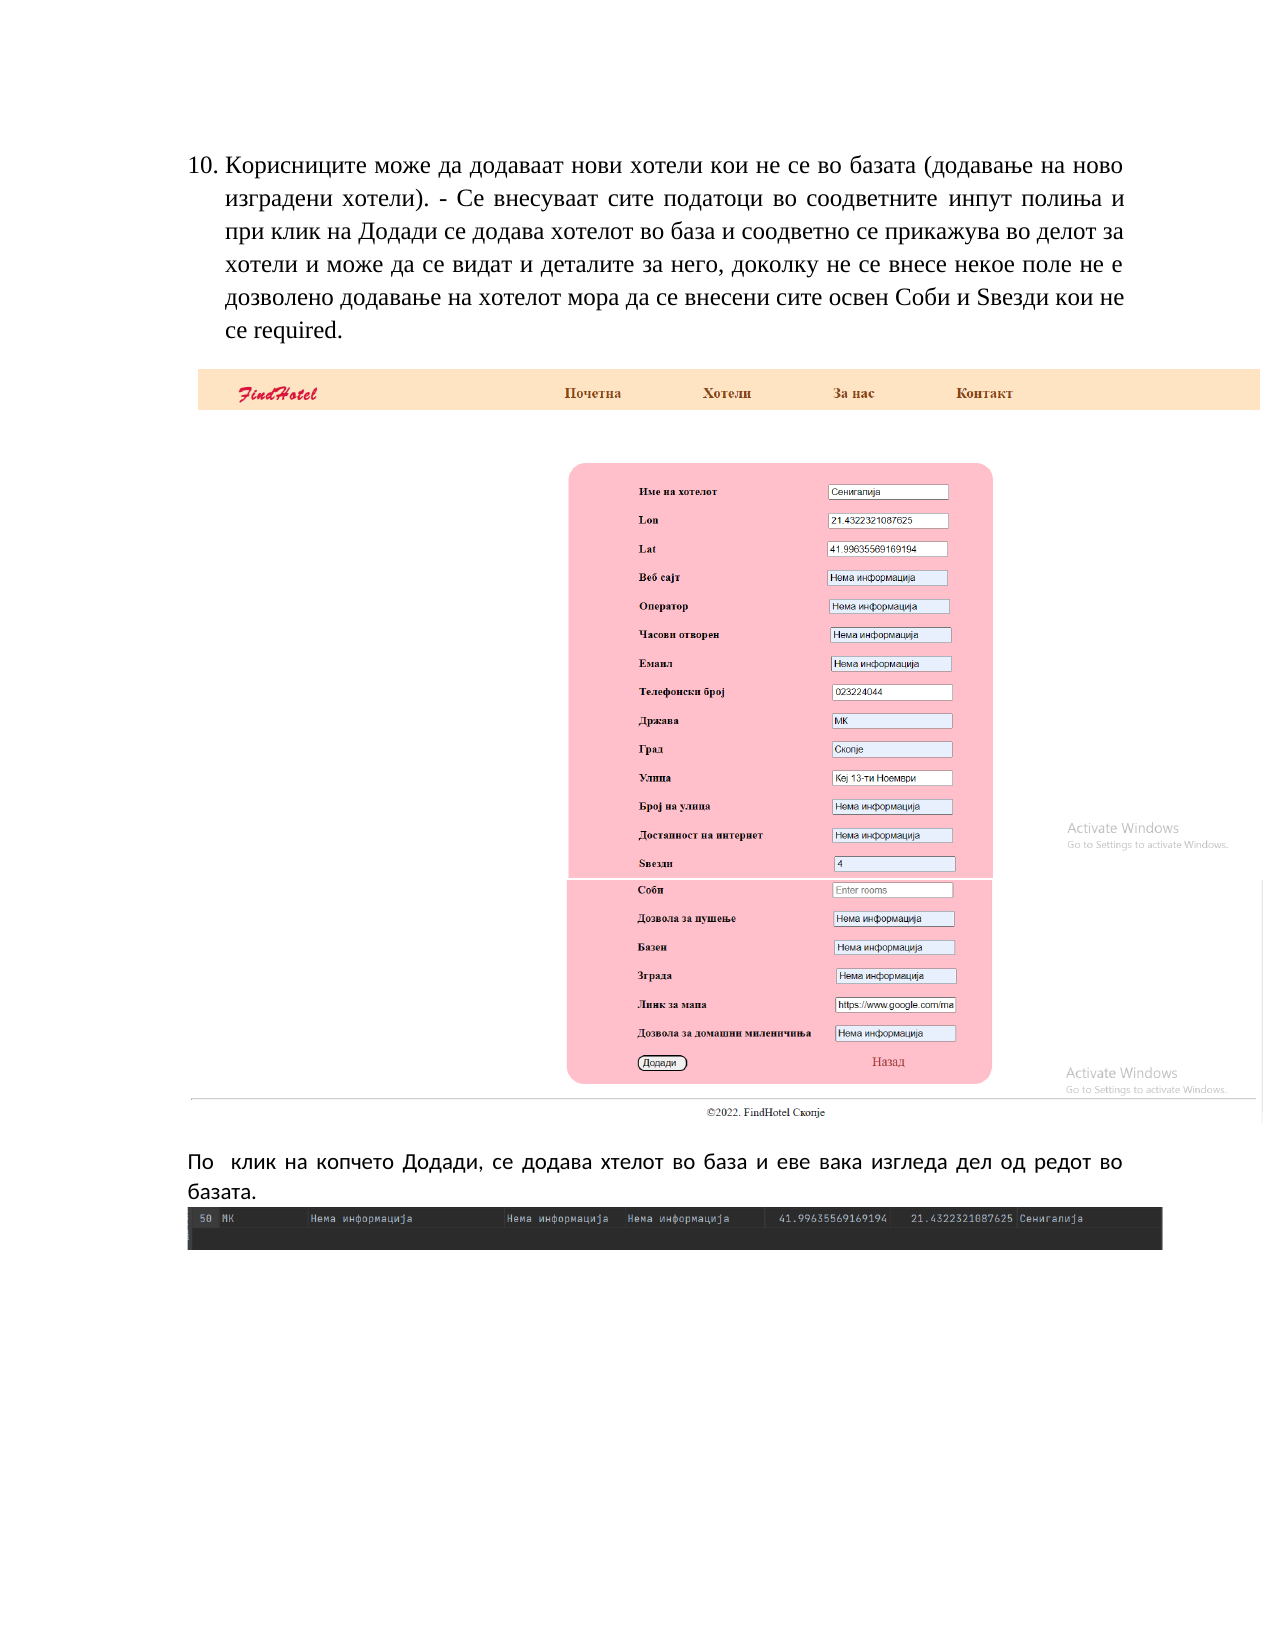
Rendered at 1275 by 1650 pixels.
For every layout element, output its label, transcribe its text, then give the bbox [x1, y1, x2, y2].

text По клик на копчето Додади, се додава хтелот во база и еве вака изгледа дел од редот во базата. [187, 1147, 1125, 1207]
list Корисниците може да додаваат нови хотели кои не се во базата (додавање на ново изградени хотели). - Се внесуваат сите податоци во соодветните инпут полиња и при клик на Додади се додава хотелот во база и соодветно се прикажува во делот за хотели и може да се видат и деталите за него, доколку не се внесе некое поле не е дозволено додавање на хотелот мора да се внесени сите освен Соби и Ѕвезди кои не се required. [187, 150, 1125, 344]
picture [187, 368, 1262, 878]
picture [187, 880, 1263, 1123]
picture [187, 1207, 1163, 1250]
